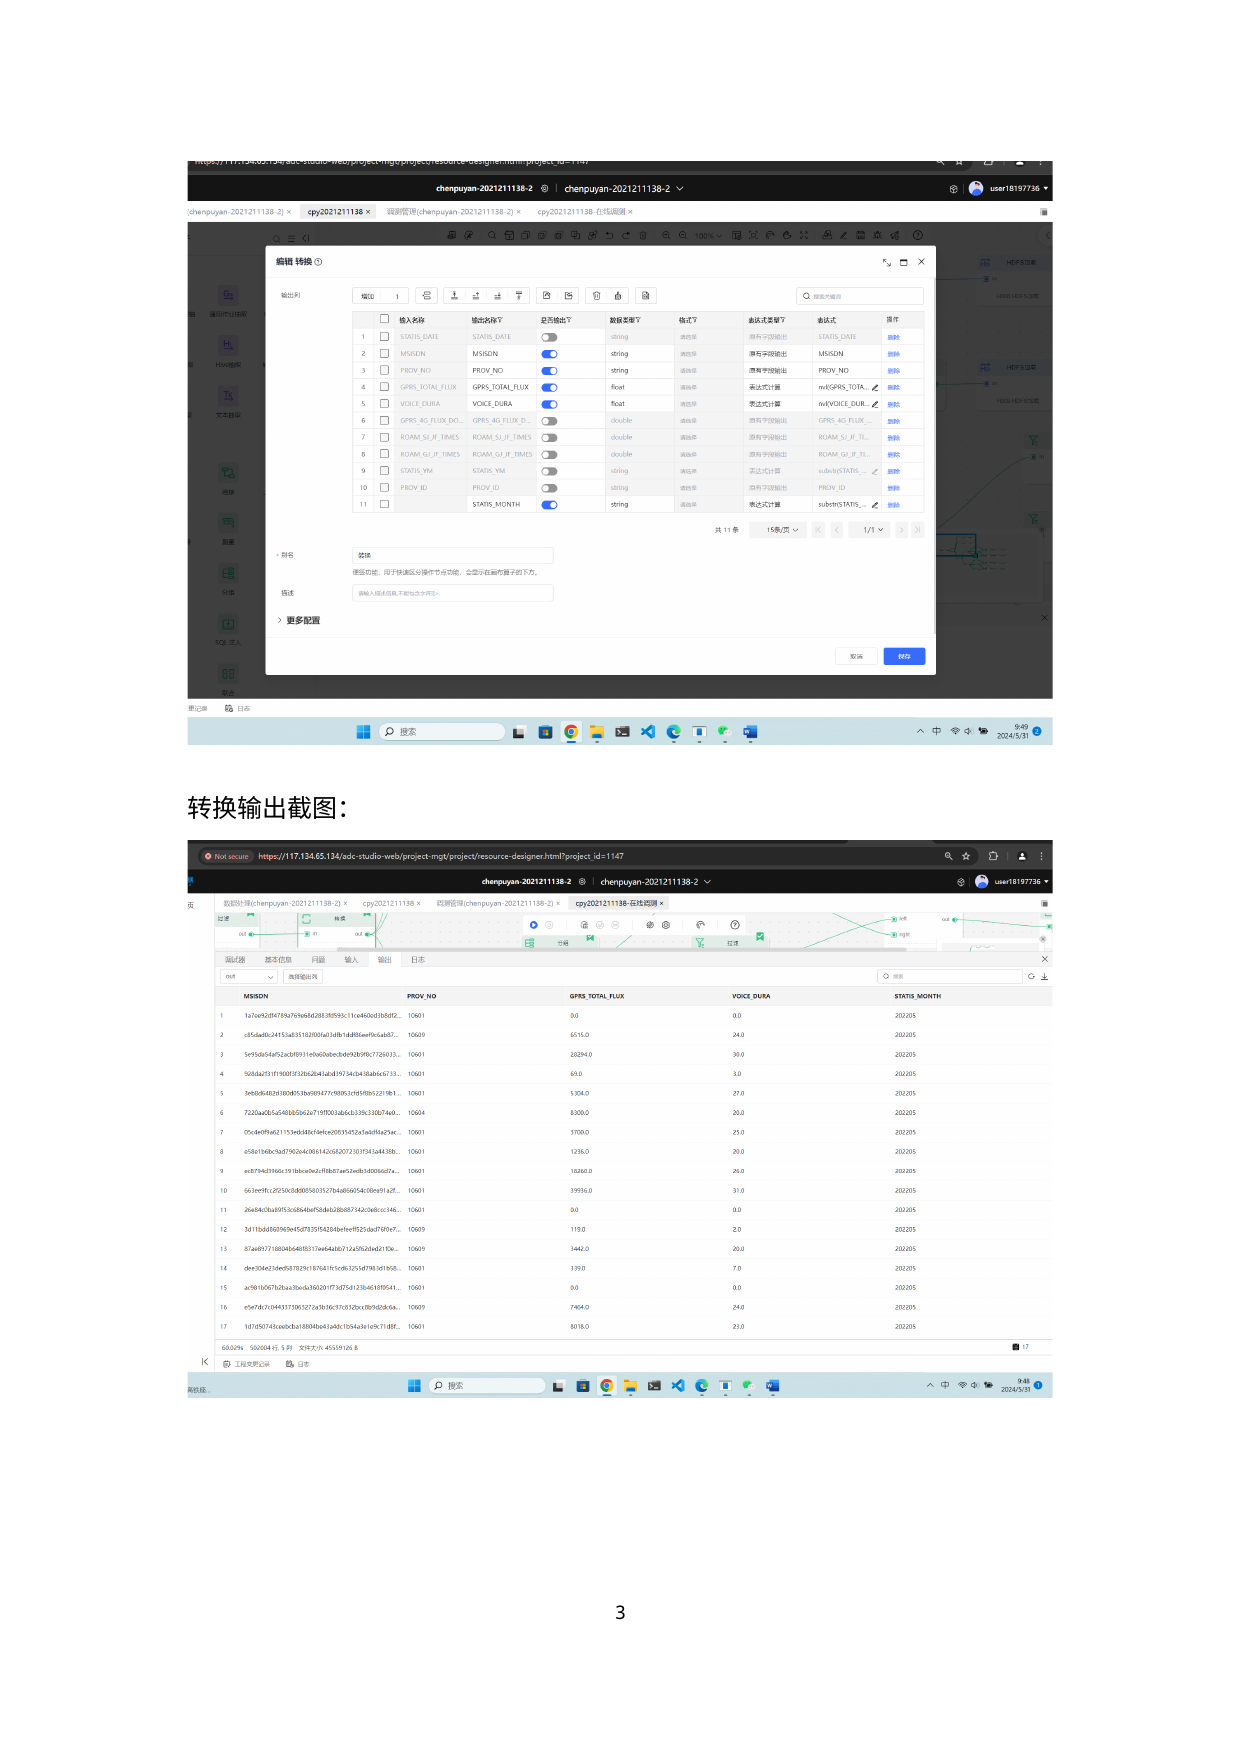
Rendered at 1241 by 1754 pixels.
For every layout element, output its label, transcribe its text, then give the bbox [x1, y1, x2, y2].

text 转换输出截图： [187, 773, 1053, 840]
picture [187, 840, 1053, 1398]
picture [187, 161, 1053, 745]
